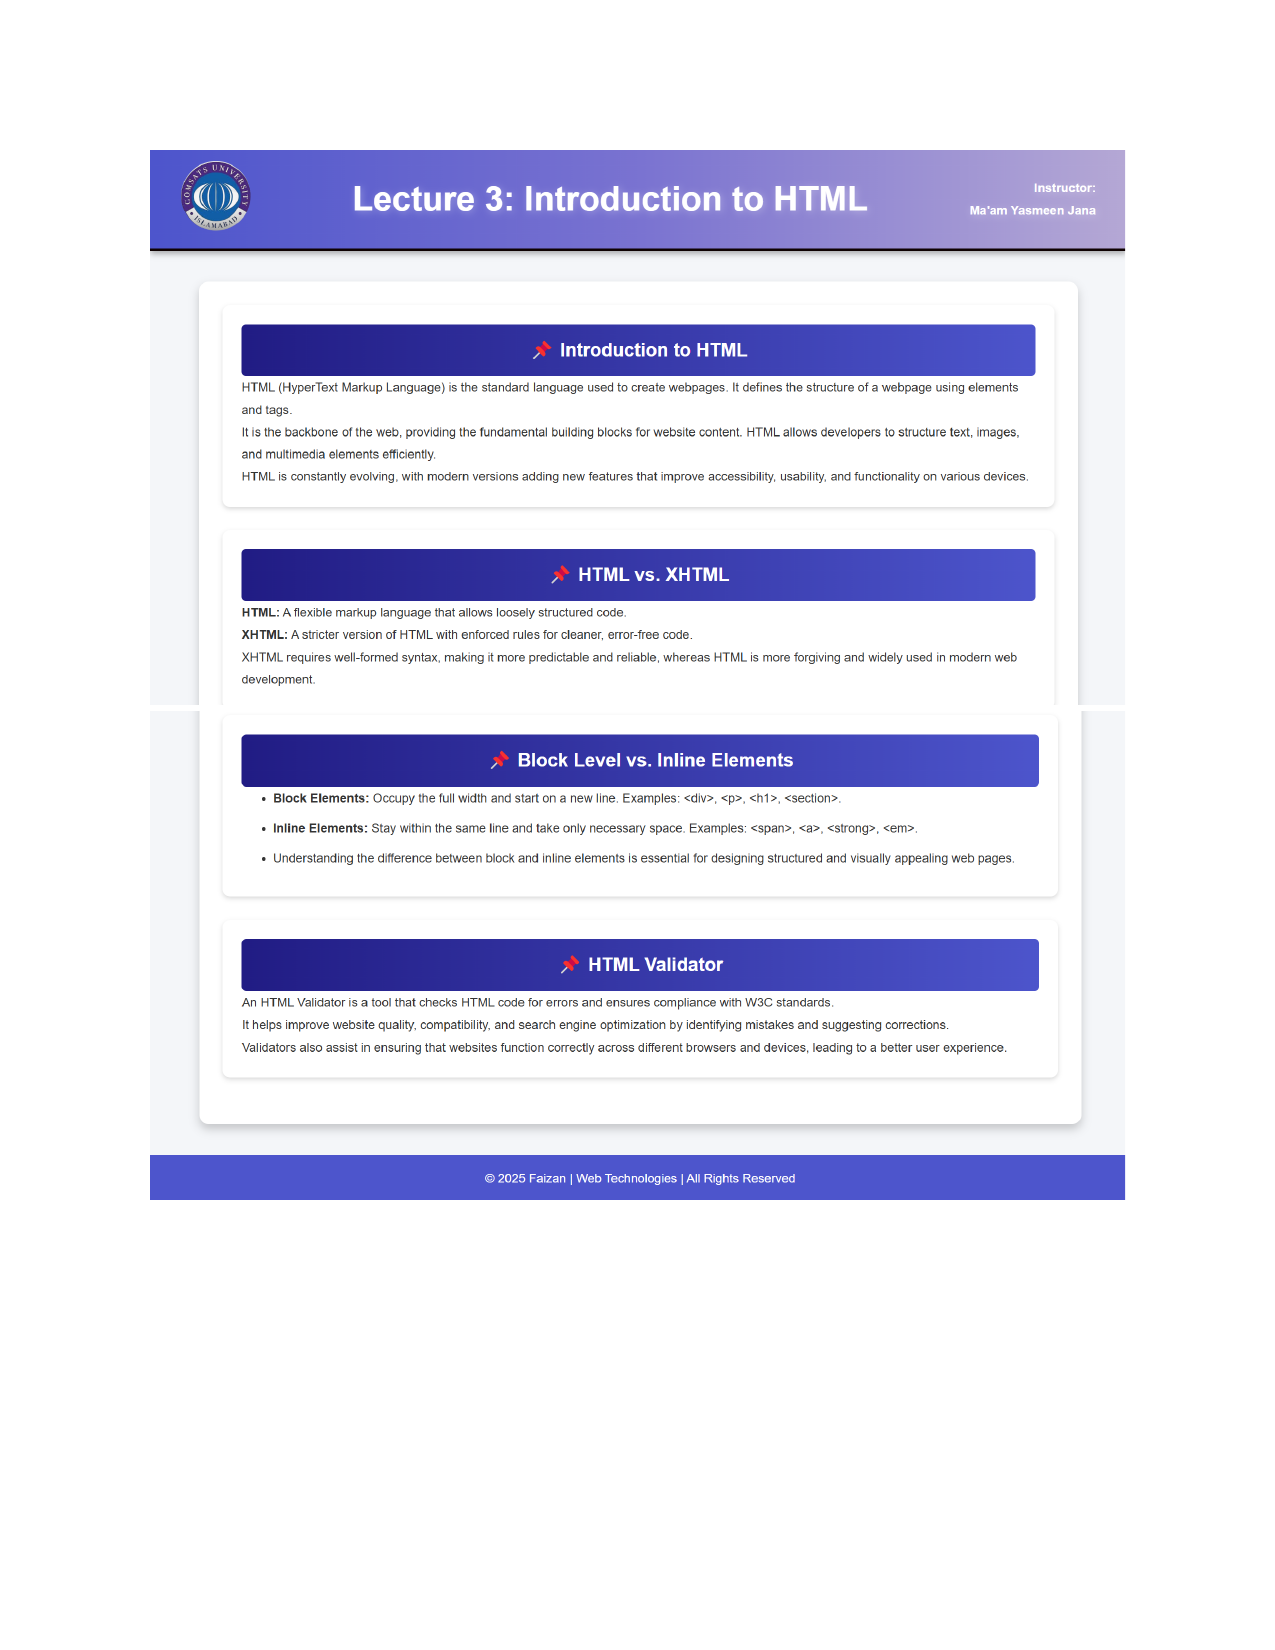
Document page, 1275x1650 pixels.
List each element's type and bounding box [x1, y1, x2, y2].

picture [150, 711, 1125, 1200]
picture [150, 150, 1125, 705]
